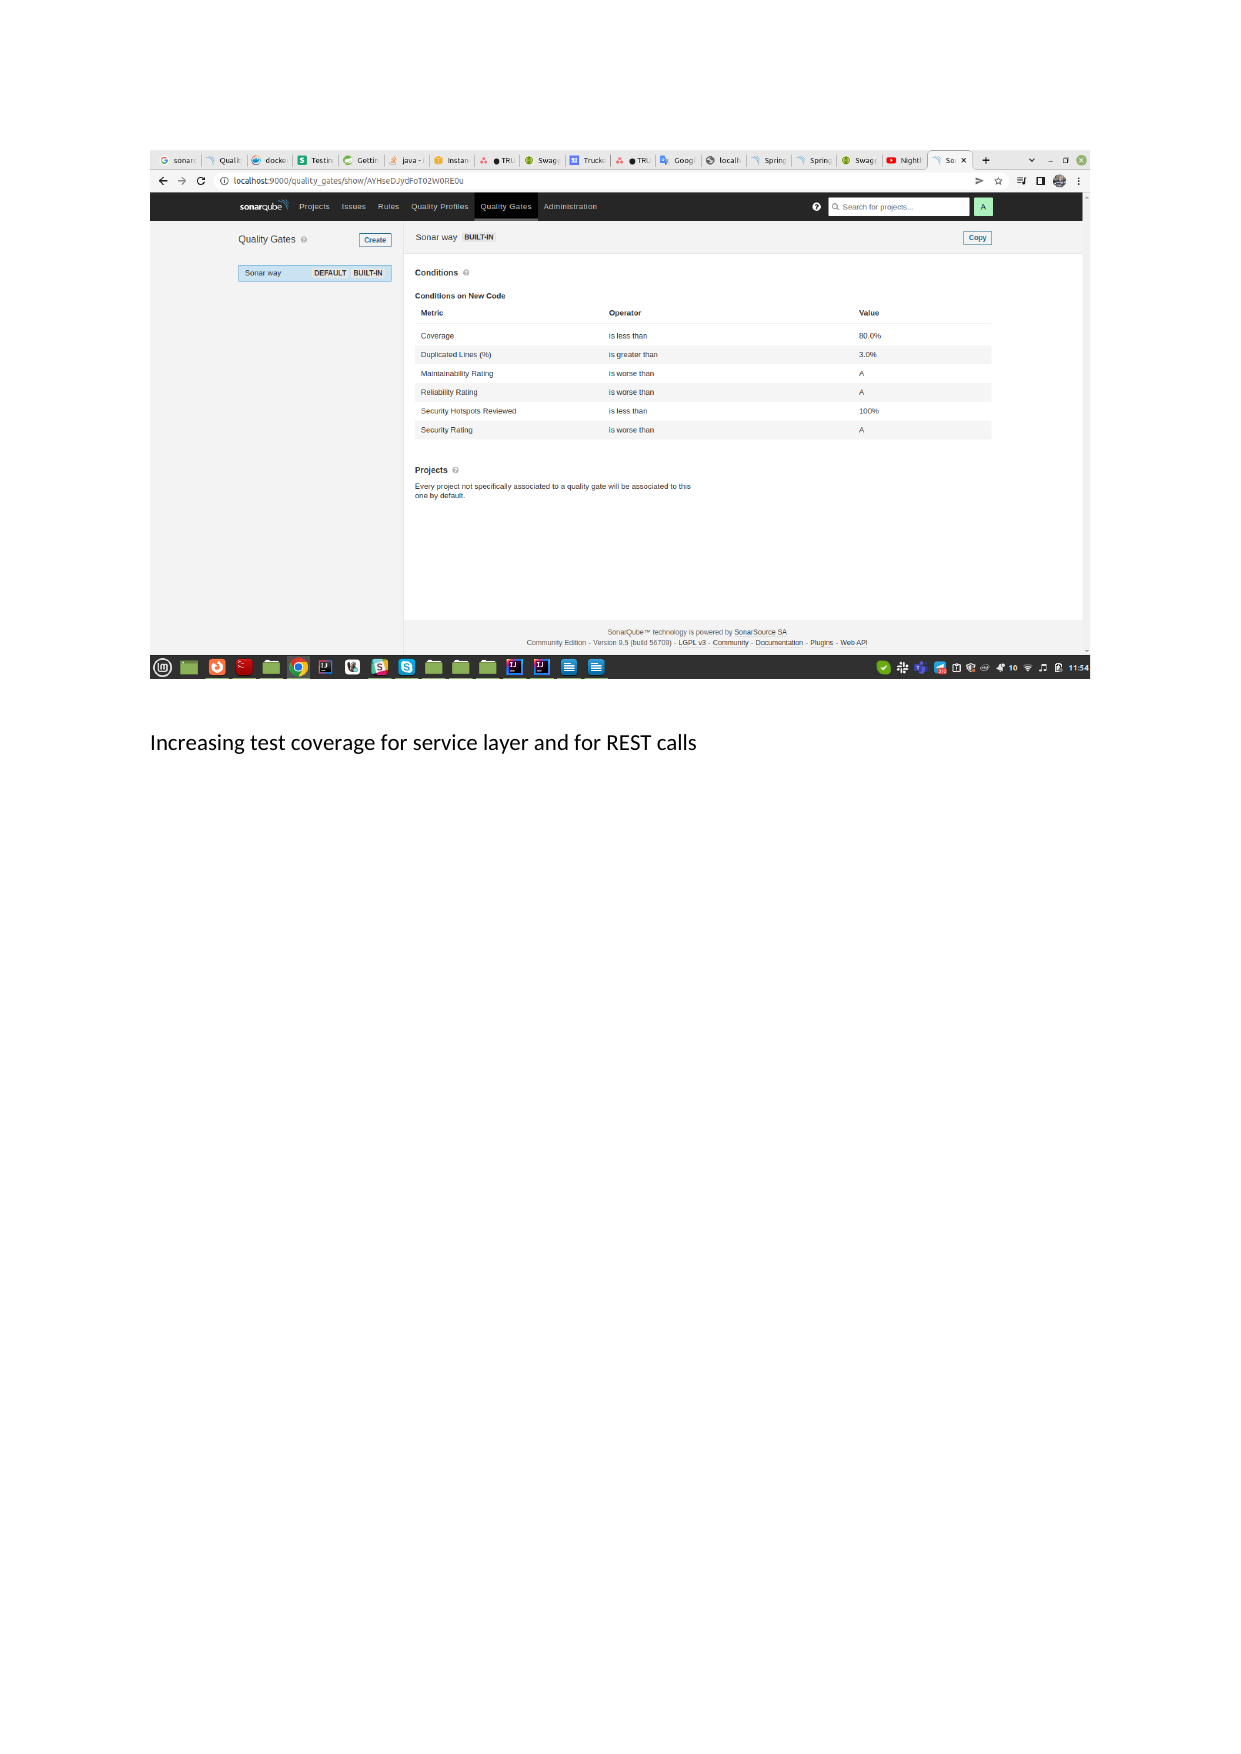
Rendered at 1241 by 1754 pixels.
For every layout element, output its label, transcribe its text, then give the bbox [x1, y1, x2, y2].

picture [150, 150, 1091, 679]
text Increasing test coverage for service layer and for REST calls [150, 728, 1090, 756]
